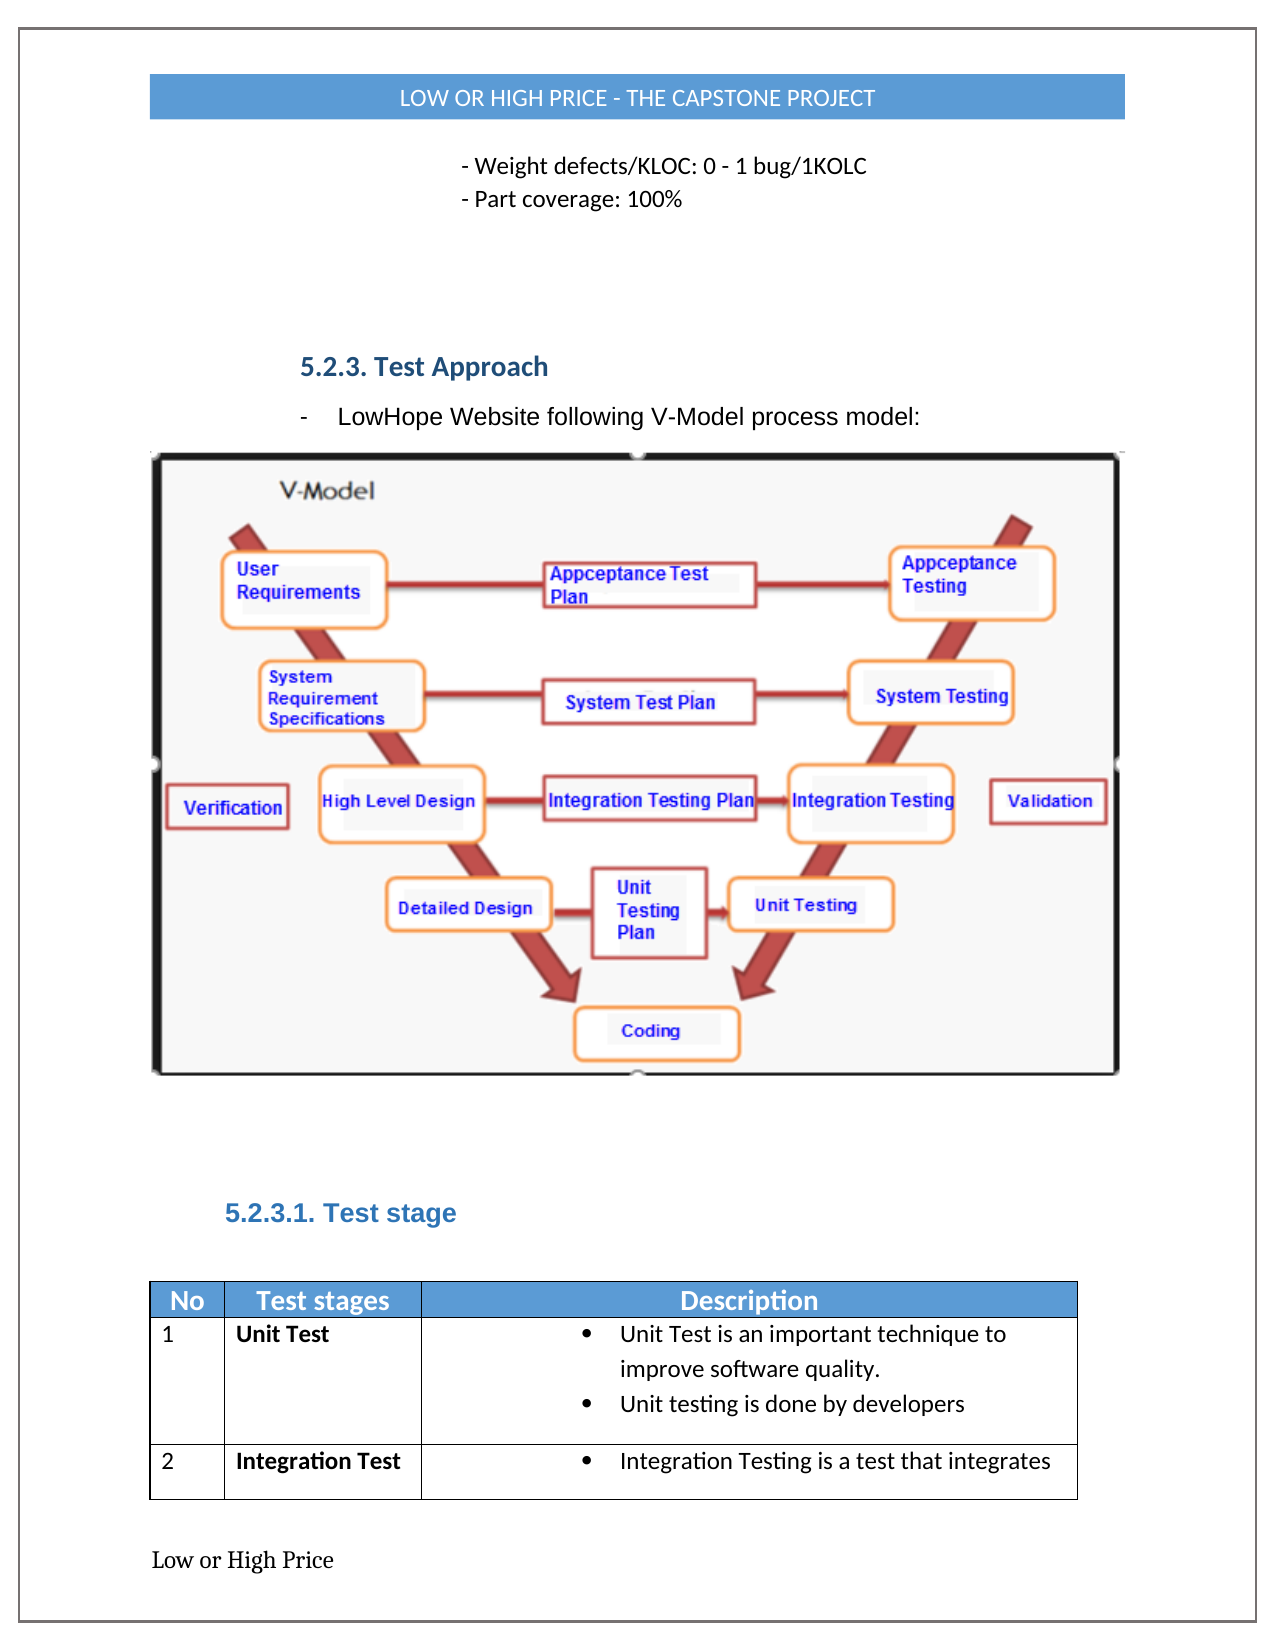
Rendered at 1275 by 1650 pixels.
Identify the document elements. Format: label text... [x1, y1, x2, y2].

list - Part coverage: 100% [461, 183, 1125, 213]
table_cell 2 [151, 1445, 224, 1499]
table_cell 1 [151, 1318, 224, 1444]
table_header Test stages [225, 1282, 421, 1317]
list LowHope Website following V-Model process model: [300, 401, 1125, 432]
table_header No [151, 1282, 224, 1317]
table_cell Integration Test [225, 1445, 421, 1499]
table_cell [422, 1445, 1077, 1499]
table_cell Unit Test [225, 1318, 421, 1444]
table_header Description [422, 1282, 1077, 1317]
table_cell Unit Test is an important technique to improve software quality. Unit testing is done by developers [422, 1318, 1077, 1444]
subtitle 5.2.3.1. Test stage [150, 1197, 1125, 1228]
list - Weight defects/KLOC: 0 - 1 bug/1KOLC [461, 150, 1125, 181]
picture [150, 451, 1125, 1079]
subtitle 5.2.3. Test Approach [225, 348, 1125, 383]
